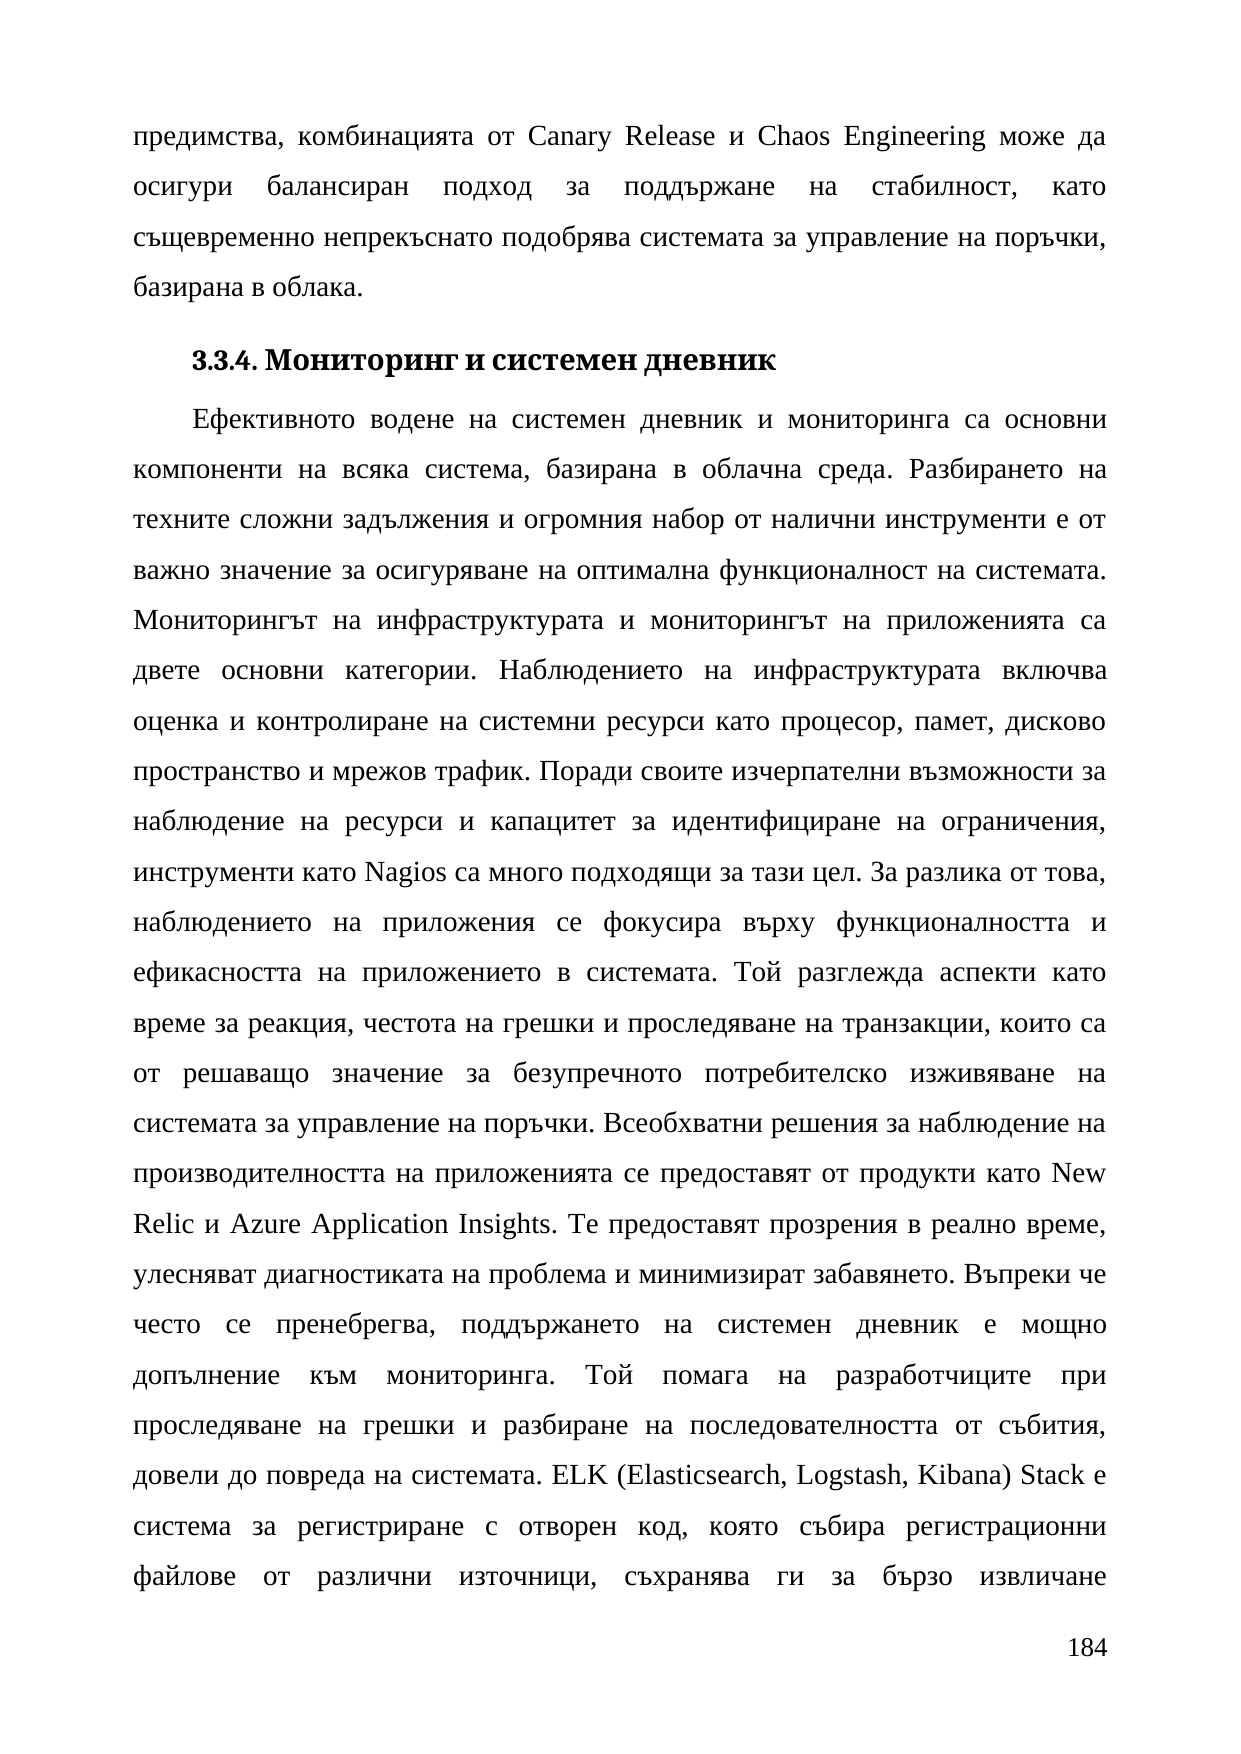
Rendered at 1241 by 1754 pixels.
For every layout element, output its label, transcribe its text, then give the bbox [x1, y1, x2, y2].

subtitle 3.3.4. Мониторинг и системен дневник [133, 344, 1107, 378]
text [133, 118, 1107, 303]
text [133, 401, 1107, 1592]
